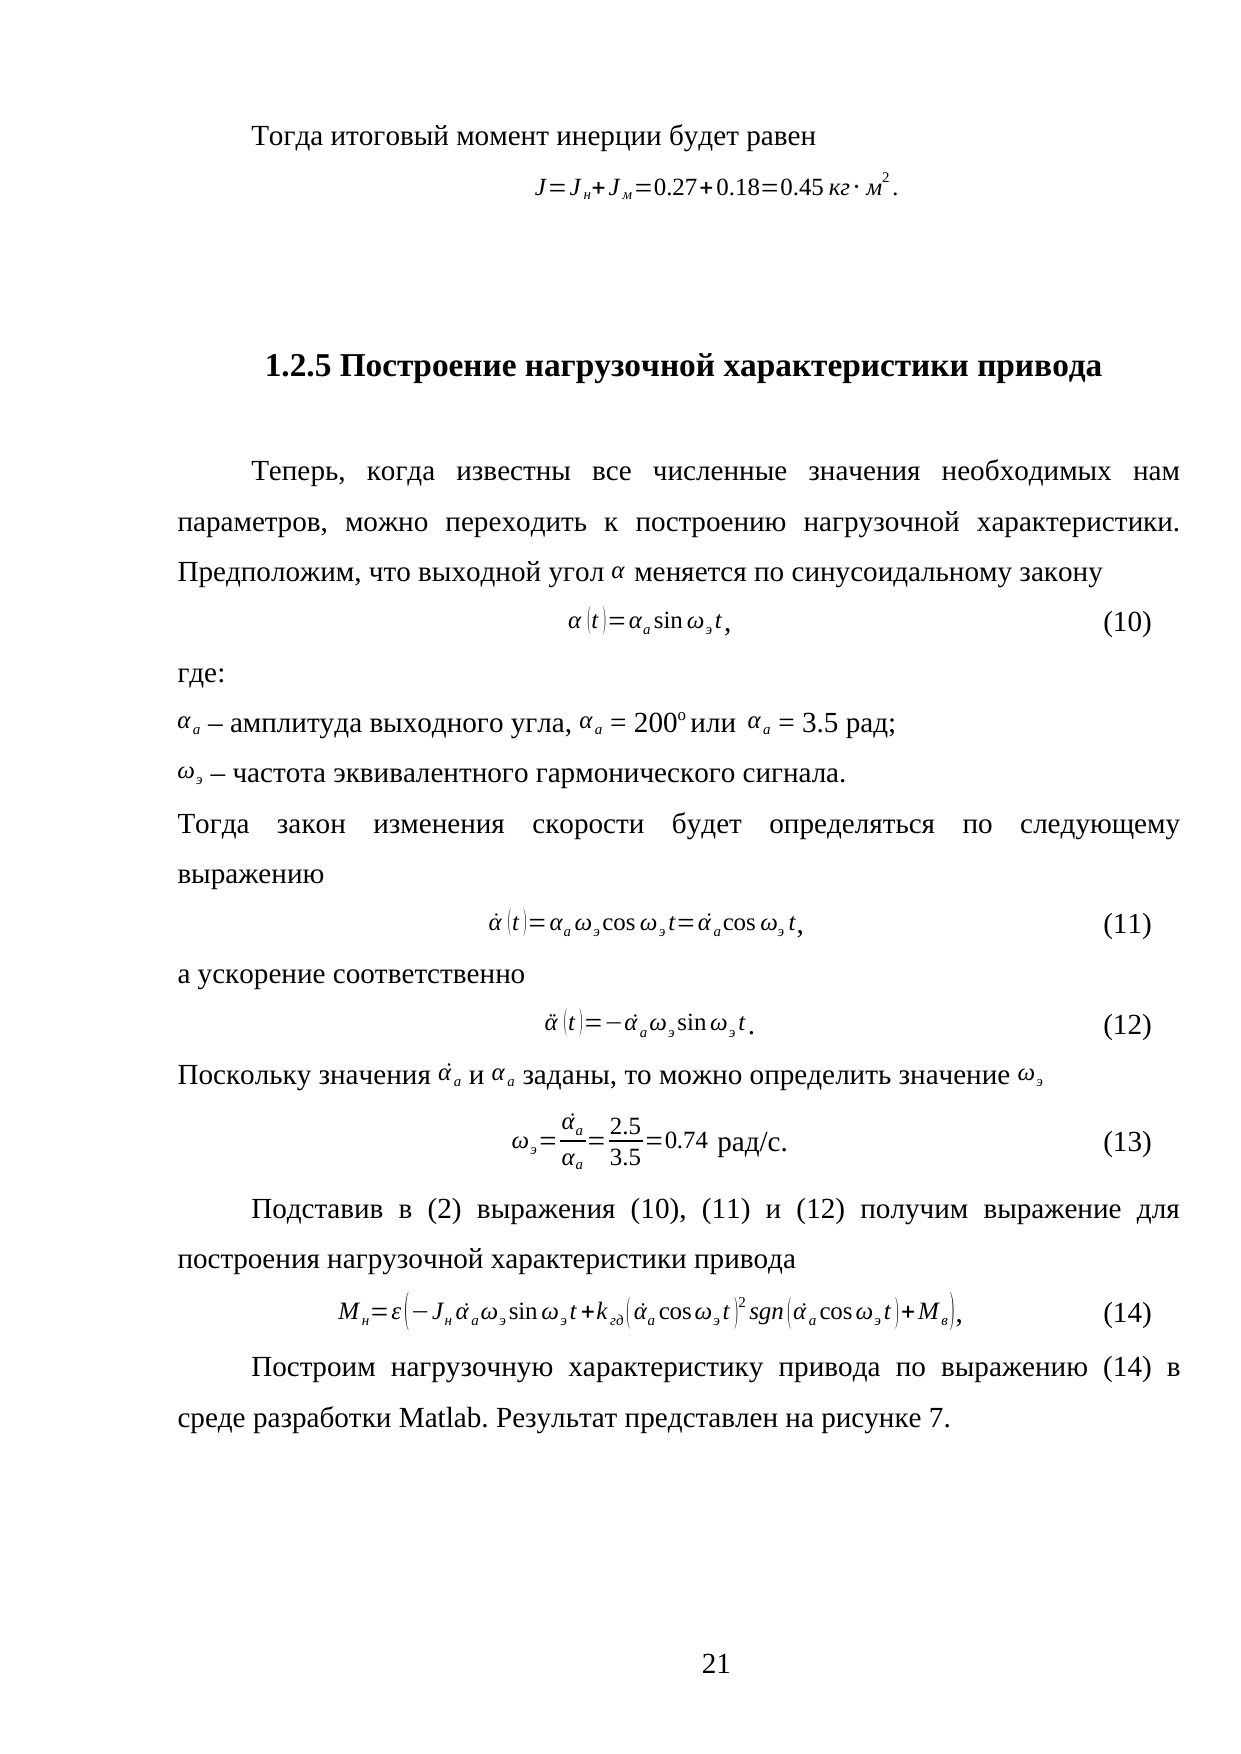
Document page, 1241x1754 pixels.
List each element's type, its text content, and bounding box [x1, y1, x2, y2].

text . (12) [177, 1007, 1181, 1041]
text рад/с. (13) [177, 1108, 1181, 1174]
text Тогда закон изменения скорости будет определяться по следующему выражению [177, 806, 1181, 889]
text где: [177, 655, 1181, 688]
text Построим нагрузочную характеристику привода по выражению (14) в среде разработки Matlab. Результат представлен на рисунке 7. [177, 1349, 1181, 1433]
text Поскольку значения и заданы, то можно определить значение [177, 1057, 1181, 1091]
text , (10) [177, 604, 1181, 638]
text а ускорение соответственно [177, 957, 1181, 990]
text , (11) [177, 906, 1181, 940]
text – амплитуда выходного угла, = 200о или = 3.5 рад; [177, 705, 1181, 739]
subtitle 1.2.5 Построение нагрузочной характеристики привода [177, 346, 1181, 384]
text Тогда итоговый момент инерции будет равен [177, 118, 1181, 152]
text – частота эквивалентного гармонического сигнала. [177, 755, 1181, 789]
text , (14) [177, 1291, 1181, 1333]
text Подставив в (2) выражения (10), (11) и (12) получим выражение для построения нагрузочной характеристики привода [177, 1191, 1181, 1274]
text Теперь, когда известны все численные значения необходимых нам параметров, можно переходить к построению нагрузочной характеристики. Предположим, что выходной угол меняется по синусоидальному закону [177, 453, 1181, 588]
